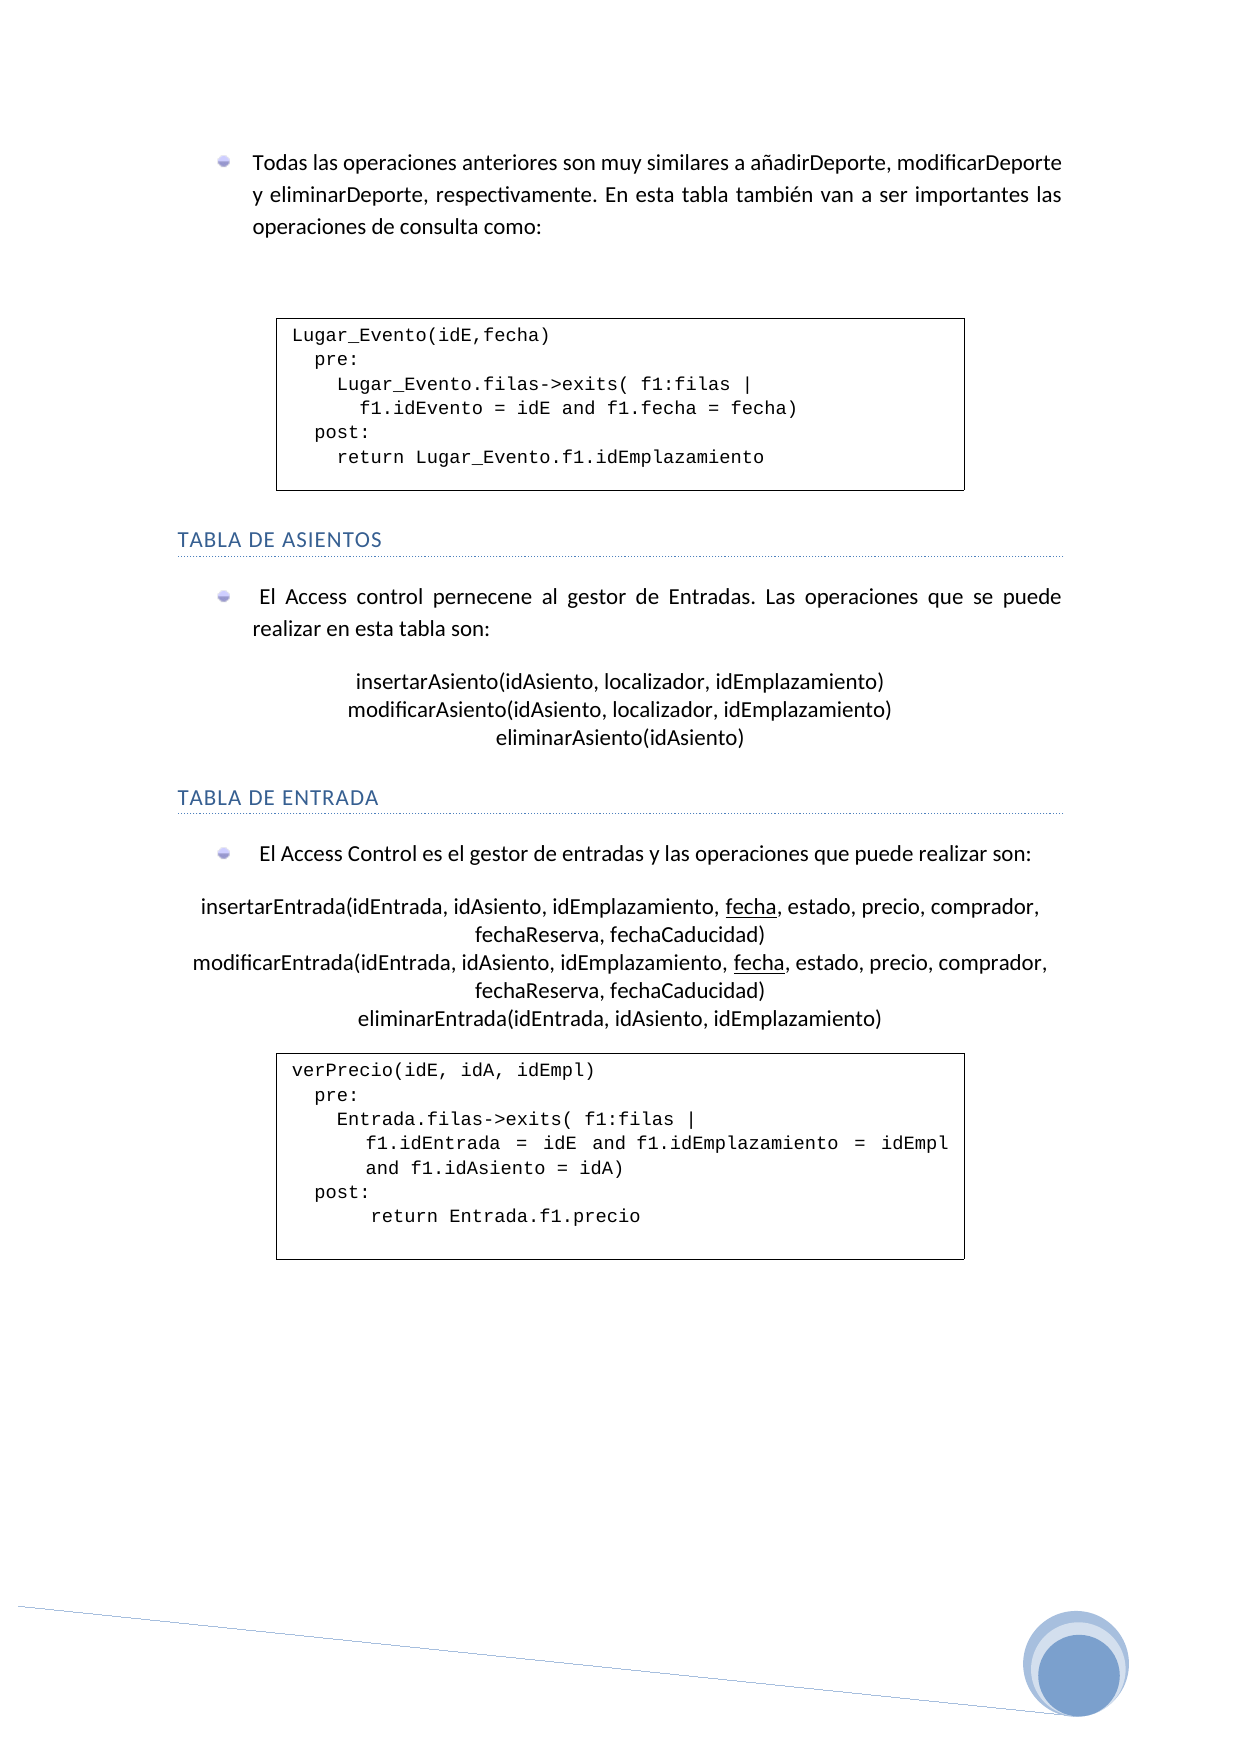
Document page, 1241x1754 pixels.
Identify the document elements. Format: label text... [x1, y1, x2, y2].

list El Access Control es el gestor de entradas y las operaciones que puede realizar son: [215, 839, 1063, 867]
list Todas las operaciones anteriores son muy similares a añadirDeporte, modificarDeporte y eliminarDeporte, respectivamente. En esta tabla también van a ser importantes las operaciones de consulta como: [215, 148, 1063, 240]
picture [215, 588, 233, 605]
list El Access control pernecene al gestor de Entradas. Las operaciones que se puede realizar en esta tabla son: [215, 582, 1063, 642]
picture [215, 845, 233, 862]
subtitle TABLA DE ASIENTOS [177, 526, 1063, 557]
text eliminarEntrada(idEntrada, idAsiento, idEmplazamiento) [177, 1004, 1063, 1032]
subtitle TABLA DE ENTRADA [177, 783, 1063, 814]
text modificarEntrada(idEntrada, idAsiento, idEmplazamiento, fecha, estado, precio, comprador, fechaReserva, fechaCaducidad) [177, 948, 1063, 1004]
picture [215, 153, 233, 170]
text insertarEntrada(idEntrada, idAsiento, idEmplazamiento, fecha, estado, precio, comprador, fechaReserva, fechaCaducidad) [177, 892, 1063, 948]
text eliminarAsiento(idAsiento) [177, 723, 1063, 751]
text modificarAsiento(idAsiento, localizador, idEmplazamiento) [177, 695, 1063, 723]
text insertarAsiento(idAsiento, localizador, idEmplazamiento) [177, 667, 1063, 695]
